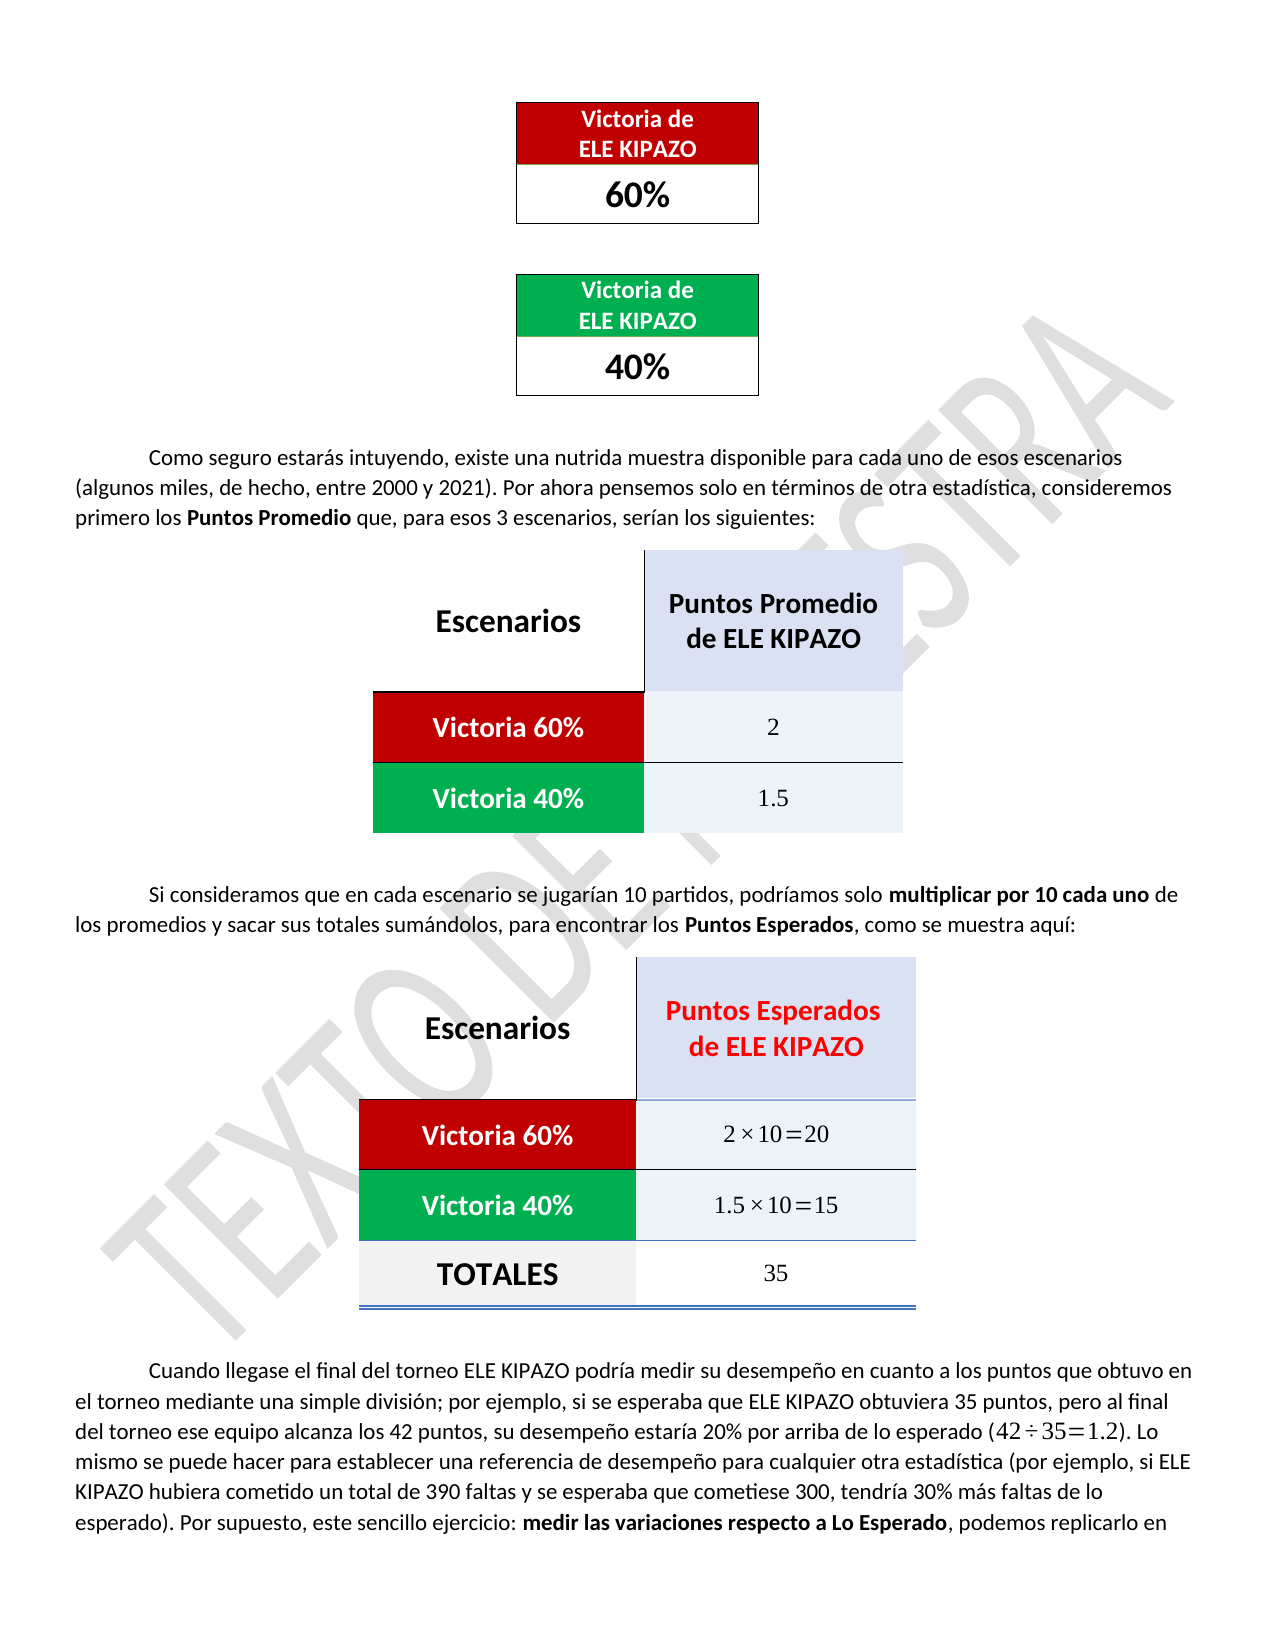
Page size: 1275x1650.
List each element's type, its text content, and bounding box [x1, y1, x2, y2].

table_cell Victoria 60% [373, 693, 644, 762]
table_cell Victoria 40% [373, 763, 644, 833]
table_cell Victoria 40% [359, 1170, 636, 1240]
table_header Puntos Promedio de ELE KIPAZO [645, 550, 903, 691]
table_header Victoria de ELE KIPAZO [517, 103, 758, 164]
table_header Victoria de ELE KIPAZO [517, 275, 758, 336]
table_cell 60% [517, 165, 758, 223]
table_cell Victoria 60% [359, 1100, 636, 1169]
table_cell [636, 1170, 916, 1240]
table_cell 40% [517, 337, 758, 395]
table_header Puntos Esperados de ELE KIPAZO [637, 957, 916, 1098]
table_cell [636, 1101, 916, 1169]
table_header Escenarios [373, 550, 644, 691]
text Como seguro estarás intuyendo, existe una nutrida muestra disponible para cada uno de esos escenarios (algunos miles, de hecho, entre 2000 y 2021). Por ahora pensemos solo en términos de otra estadística, consideremos primero los Puntos Promedio que, para esos 3 escenarios, serían los siguientes: [75, 443, 1200, 531]
table_header Escenarios [359, 957, 636, 1098]
text Si consideramos que en cada escenario se jugarían 10 partidos, podríamos solo multiplicar por 10 cada uno de los promedios y sacar sus totales sumándolos, para encontrar los Puntos Esperados, como se muestra aquí: [75, 880, 1200, 938]
table_cell [644, 691, 903, 762]
table_cell [644, 763, 903, 833]
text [75, 1357, 1200, 1536]
table_cell [636, 1241, 916, 1305]
table_cell TOTALES [359, 1241, 636, 1305]
